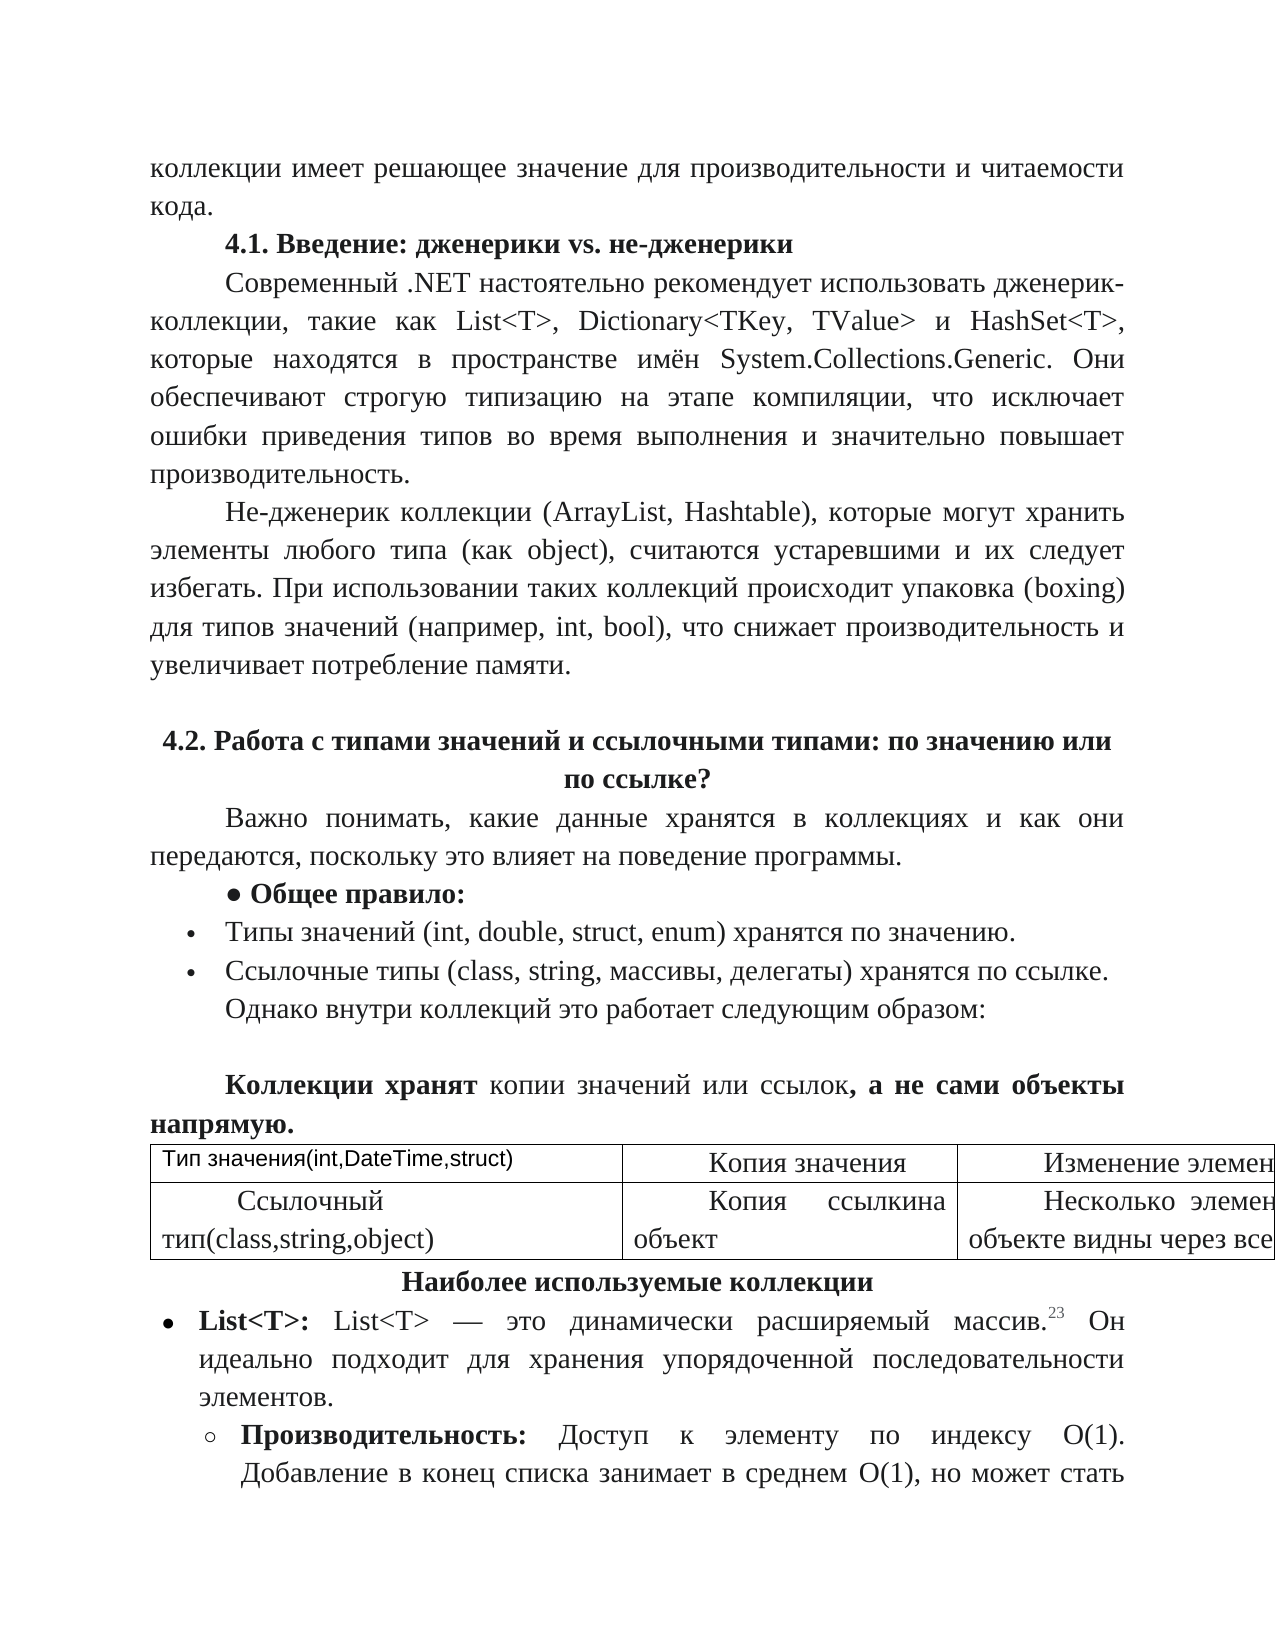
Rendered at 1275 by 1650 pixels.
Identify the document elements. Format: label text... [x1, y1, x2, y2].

list Типы значений (int, double, struct, enum) хранятся по значению. [187, 914, 1125, 948]
table_cell Копия значения [623, 1145, 957, 1182]
subtitle Наиболее используемые коллекции [150, 1264, 1125, 1298]
text Коллекции хранят копии значений или ссылок, а не сами объекты напрямую. [150, 1067, 1125, 1139]
table_cell Несколько элементов могут ссылаться на один и тот же объект. Изменения в объекте видны через все ссылки. [958, 1183, 1274, 1259]
list Ссылочные типы (class, string, массивы, делегаты) хранятся по ссылке. [187, 953, 1125, 986]
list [203, 1417, 1125, 1489]
table_cell Тип значения(int,DateTime,struct) [151, 1145, 622, 1182]
list List<T>: List<T> — это динамически расширяемый массив.23 Он идеально подходит для хранения упорядоченной последовательности элементов. [161, 1303, 1125, 1413]
text Современный .NET настоятельно рекомендует использовать дженерик-коллекции, такие как List<T>, Dictionary<TKey, TValue> и HashSet<T>, которые находятся в пространстве имён System.Collections.Generic. Они обеспечивают строгую типизацию на этапе компиляции, что исключает ошибки приведения типов во время выполнения и значительно повышает производительность. [150, 265, 1125, 489]
text Важно понимать, какие данные хранятся в коллекциях и как они передаются, поскольку это влияет на поведение программы. [150, 800, 1125, 872]
text 4.1. Введение: дженерики vs. не-дженерики [150, 226, 1125, 260]
text 4.2. Работа с типами значений и ссылочными типами: по значению или по ссылке? [150, 723, 1125, 795]
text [150, 150, 1125, 222]
table_cell Копия ссылкина объект [623, 1183, 957, 1259]
text ● Общее правило: [150, 876, 1125, 910]
table_cell Изменение элемента в коллекции не влияет на внешнюю переменную. [958, 1145, 1274, 1182]
text Однако внутри коллекций это работает следующим образом: [150, 991, 1125, 1024]
text Не-дженерик коллекции (ArrayList, Hashtable), которые могут хранить элементы любого типа (как object), считаются устаревшими и их следует избегать. При использовании таких коллекций происходит упаковка (boxing) для типов значений (например, int, bool), что снижает производительность и увеличивает потребление памяти. [150, 494, 1125, 681]
table_cell Ссылочный тип(class,string,object) [151, 1183, 622, 1259]
